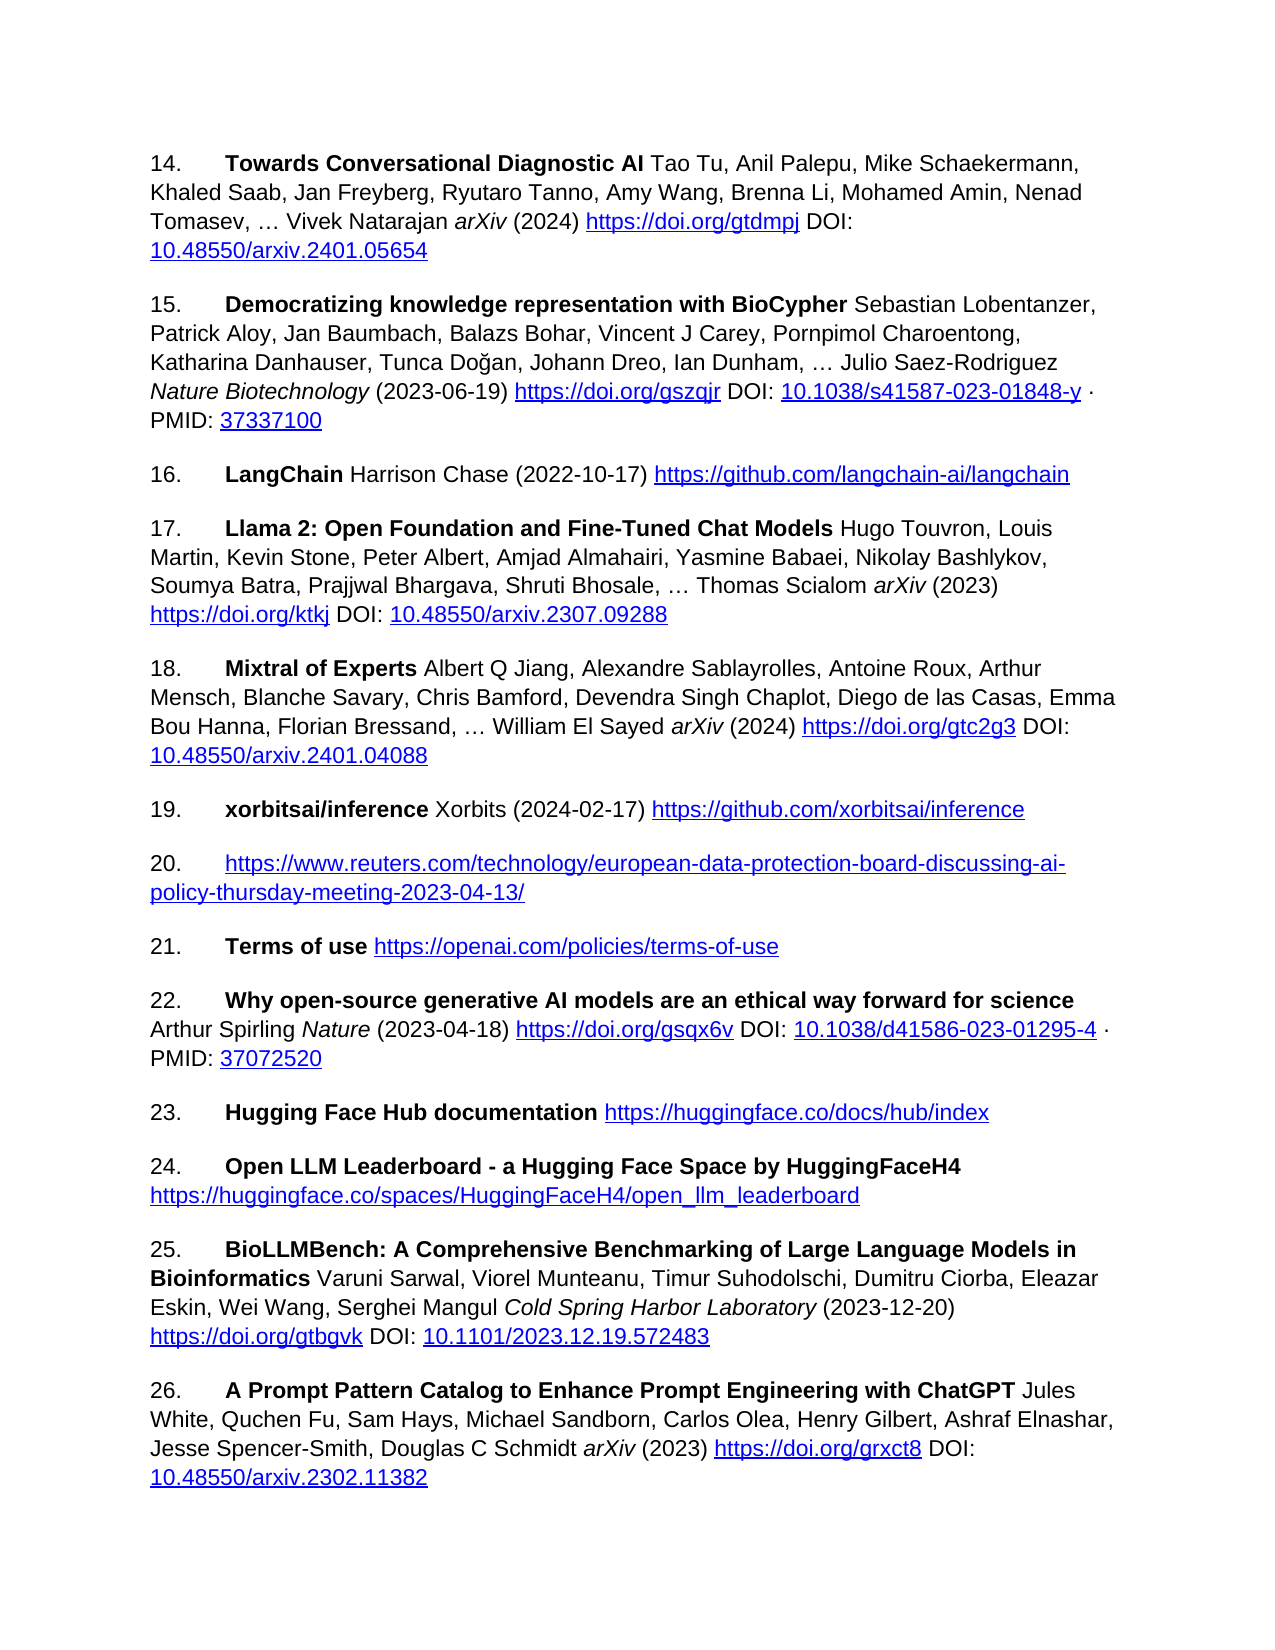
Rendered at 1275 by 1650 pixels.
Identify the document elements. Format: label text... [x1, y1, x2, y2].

text 17. Llama 2: Open Foundation and Fine-Tuned Chat Models Hugo Touvron, Louis Martin, Kevin Stone, Peter Albert, Amjad Almahairi, Yasmine Babaei, Nikolay Bashlykov, Soumya Batra, Prajjwal Bhargava, Shruti Bhosale, … Thomas Scialom arXiv (2023) https://doi.org/ktkj DOI: 10.48550/arxiv.2307.09288 [150, 514, 1125, 628]
text 23. Hugging Face Hub documentation https://huggingface.co/docs/hub/index [150, 1099, 1125, 1125]
text 14. Towards Conversational Diagnostic AI Tao Tu, Anil Palepu, Mike Schaekermann, Khaled Saab, Jan Freyberg, Ryutaro Tanno, Amy Wang, Brenna Li, Mohamed Amin, Nenad Tomasev, … Vivek Natarajan arXiv (2024) https://doi.org/gtdmpj DOI: 10.48550/arxiv.2401.05654 [150, 150, 1125, 263]
text 21. Terms of use https://openai.com/policies/terms-of-use [150, 933, 1125, 959]
text 20. https://www.reuters.com/technology/european-data-protection-board-discussing-ai-policy-thursday-meeting-2023-04-13/ [150, 850, 1125, 906]
text 22. Why open-source generative AI models are an ethical way forward for science Arthur Spirling Nature (2023-04-18) https://doi.org/gsqx6v DOI: 10.1038/d41586-023-01295-4 · PMID: 37072520 [150, 987, 1125, 1071]
text 26. A Prompt Pattern Catalog to Enhance Prompt Engineering with ChatGPT Jules White, Quchen Fu, Sam Hays, Michael Sandborn, Carlos Olea, Henry Gilbert, Ashraf Elnashar, Jesse Spencer-Smith, Douglas C Schmidt arXiv (2023) https://doi.org/grxct8 DOI: 10.48550/arxiv.2302.11382 [150, 1377, 1125, 1490]
text 25. BioLLMBench: A Comprehensive Benchmarking of Large Language Models in Bioinformatics Varuni Sarwal, Viorel Munteanu, Timur Suhodolschi, Dumitru Ciorba, Eleazar Eskin, Wei Wang, Serghei Mangul Cold Spring Harbor Laboratory (2023-12-20) https://doi.org/gtbgvk DOI: 10.1101/2023.12.19.572483 [150, 1236, 1125, 1349]
text 24. Open LLM Leaderboard - a Hugging Face Space by HuggingFaceH4 https://huggingface.co/spaces/HuggingFaceH4/open_llm_leaderboard [150, 1153, 1125, 1208]
text 19. xorbitsai/inference Xorbits (2024-02-17) https://github.com/xorbitsai/inference [150, 796, 1125, 823]
text 16. LangChain Harrison Chase (2022-10-17) https://github.com/langchain-ai/langchain [150, 461, 1125, 487]
text 18. Mixtral of Experts Albert Q Jiang, Alexandre Sablayrolles, Antoine Roux, Arthur Mensch, Blanche Savary, Chris Bamford, Devendra Singh Chaplot, Diego de las Casas, Emma Bou Hanna, Florian Bressand, … William El Sayed arXiv (2024) https://doi.org/gtc2g3 DOI: 10.48550/arxiv.2401.04088 [150, 655, 1125, 769]
text 15. Democratizing knowledge representation with BioCypher Sebastian Lobentanzer, Patrick Aloy, Jan Baumbach, Balazs Bohar, Vincent J Carey, Pornpimol Charoentong, Katharina Danhauser, Tunca Doğan, Johann Dreo, Ian Dunham, … Julio Saez-Rodriguez Nature Biotechnology (2023-06-19) https://doi.org/gszqjr DOI: 10.1038/s41587-023-01848-y · PMID: 37337100 [150, 291, 1125, 433]
